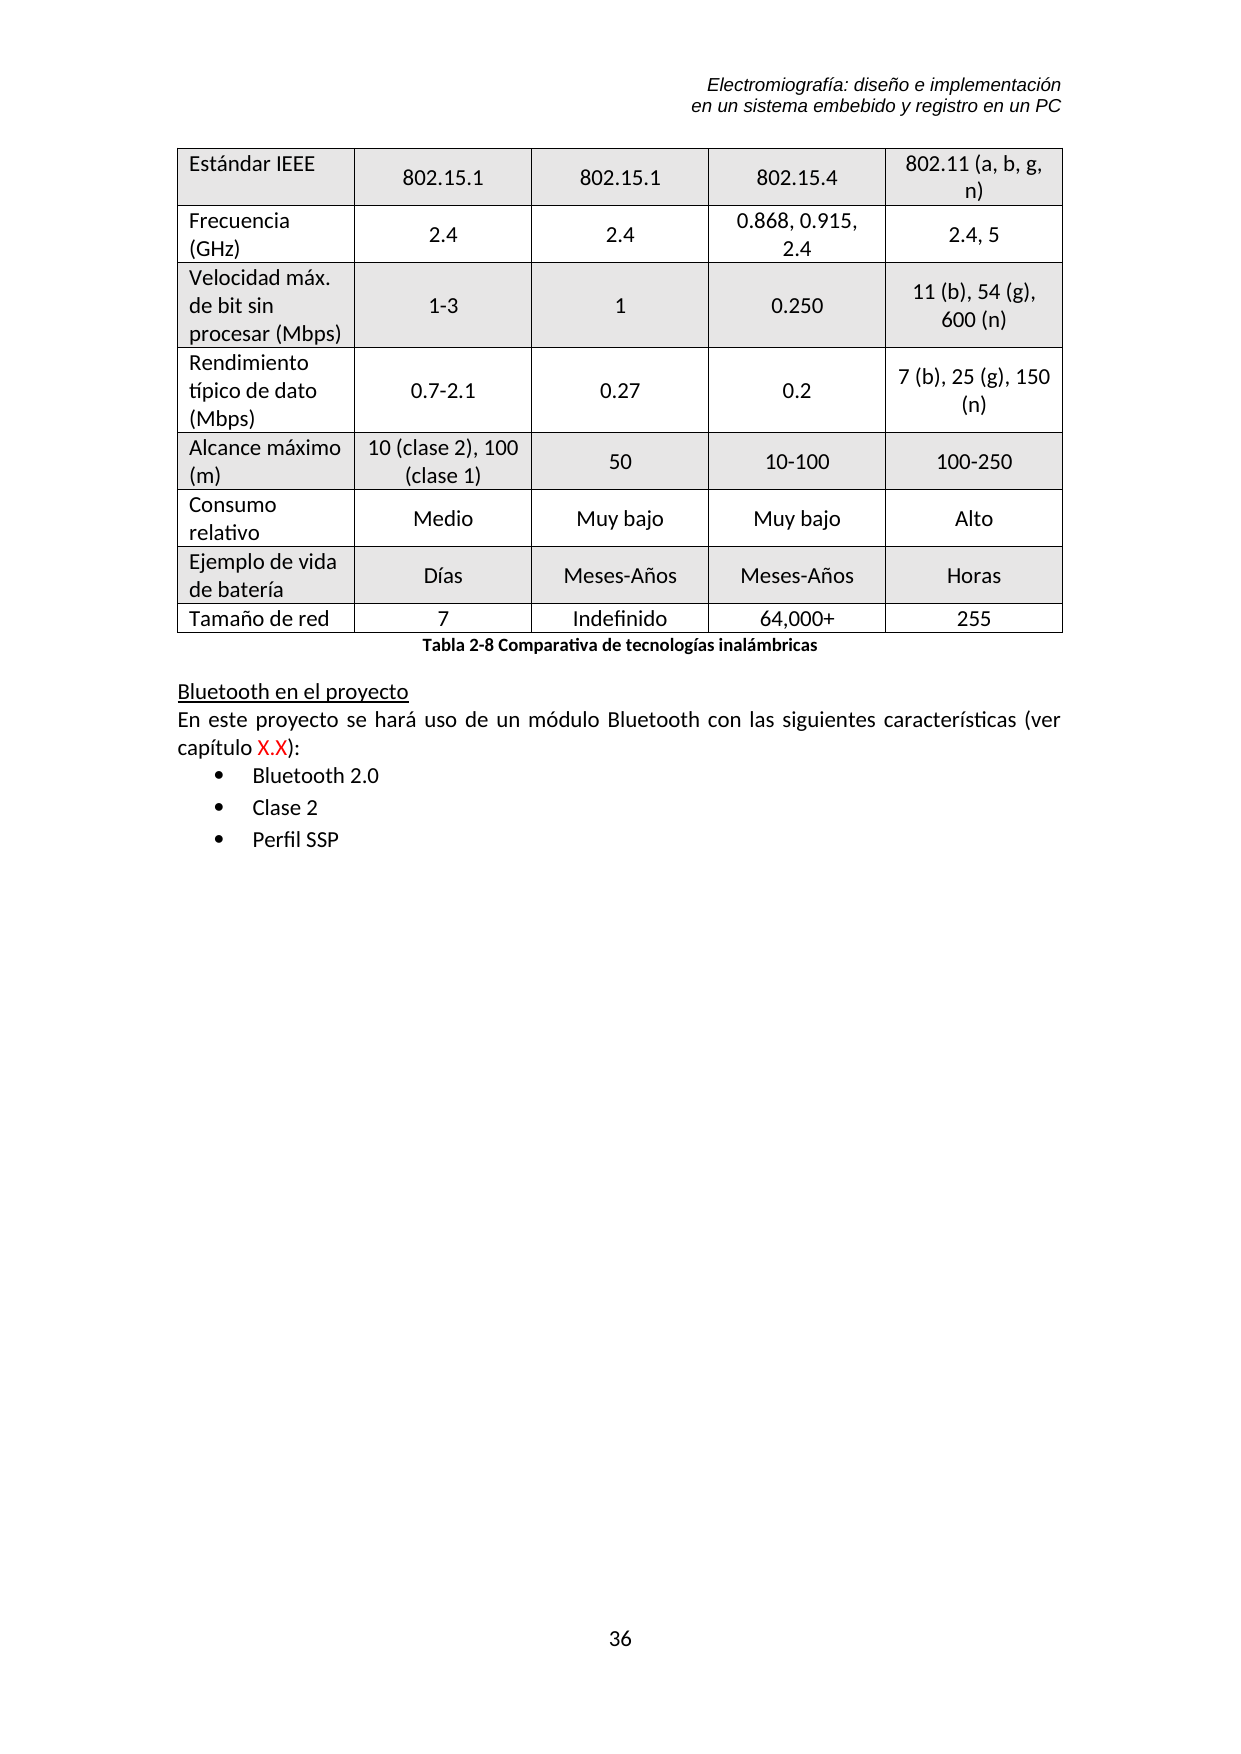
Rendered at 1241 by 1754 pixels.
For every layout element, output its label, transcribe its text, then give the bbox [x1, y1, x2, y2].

table_cell 802.15.1 [355, 149, 531, 205]
table_cell Días [355, 547, 531, 603]
table_cell 802.15.1 [532, 149, 708, 205]
table_cell 0.7-2.1 [355, 348, 531, 432]
table_cell Muy bajo [709, 490, 885, 546]
table_cell Frecuencia (GHz) [178, 206, 354, 262]
table_cell 802.15.4 [709, 149, 885, 205]
table_cell 0.27 [532, 348, 708, 432]
list Bluetooth 2.0 [215, 761, 1063, 789]
list Perfil SSP [215, 826, 1063, 853]
table_cell 64,000+ [709, 604, 885, 632]
table_cell Tamaño de red [178, 604, 354, 632]
text En este proyecto se hará uso de un módulo Bluetooth con las siguientes características (ver capítulo X.X): [177, 705, 1063, 761]
table_cell Horas [886, 547, 1062, 603]
table_cell 2.4 [532, 206, 708, 262]
table_cell 100-250 [886, 433, 1062, 489]
text Bluetooth en el proyecto [177, 677, 1063, 705]
table_cell 1 [532, 263, 708, 347]
table_cell 2.4 [355, 206, 531, 262]
table_cell 0.250 [709, 263, 885, 347]
table_cell Indefinido [532, 604, 708, 632]
table_cell 11 (b), 54 (g), 600 (n) [886, 263, 1062, 347]
table_cell Rendimiento típico de dato (Mbps) [178, 348, 354, 432]
table_cell 0.868, 0.915, 2.4 [709, 206, 885, 262]
table_cell Medio [355, 490, 531, 546]
table_cell 7 [355, 604, 531, 632]
table_cell Ejemplo de vida de batería [178, 547, 354, 603]
table_cell 50 [532, 433, 708, 489]
text Tabla 2-8 Comparativa de tecnologías inalámbricas [177, 633, 1063, 656]
table_cell 10 (clase 2), 100 (clase 1) [355, 433, 531, 489]
table_cell 10-100 [709, 433, 885, 489]
table_cell Velocidad máx. de bit sin procesar (Mbps) [178, 263, 354, 347]
table_cell 0.2 [709, 348, 885, 432]
table_cell 7 (b), 25 (g), 150 (n) [886, 348, 1062, 432]
table_cell Consumo relativo [178, 490, 354, 546]
table_cell Alcance máximo (m) [178, 433, 354, 489]
table_cell 1-3 [355, 263, 531, 347]
table_cell 802.11 (a, b, g, n) [886, 149, 1062, 205]
table_cell Muy bajo [532, 490, 708, 546]
table_cell Alto [886, 490, 1062, 546]
table_cell Meses-Años [709, 547, 885, 603]
table_cell 2.4, 5 [886, 206, 1062, 262]
table_cell Estándar IEEE [178, 149, 354, 205]
table_cell 255 [886, 604, 1062, 632]
table_cell Meses-Años [532, 547, 708, 603]
list Clase 2 [215, 793, 1063, 821]
